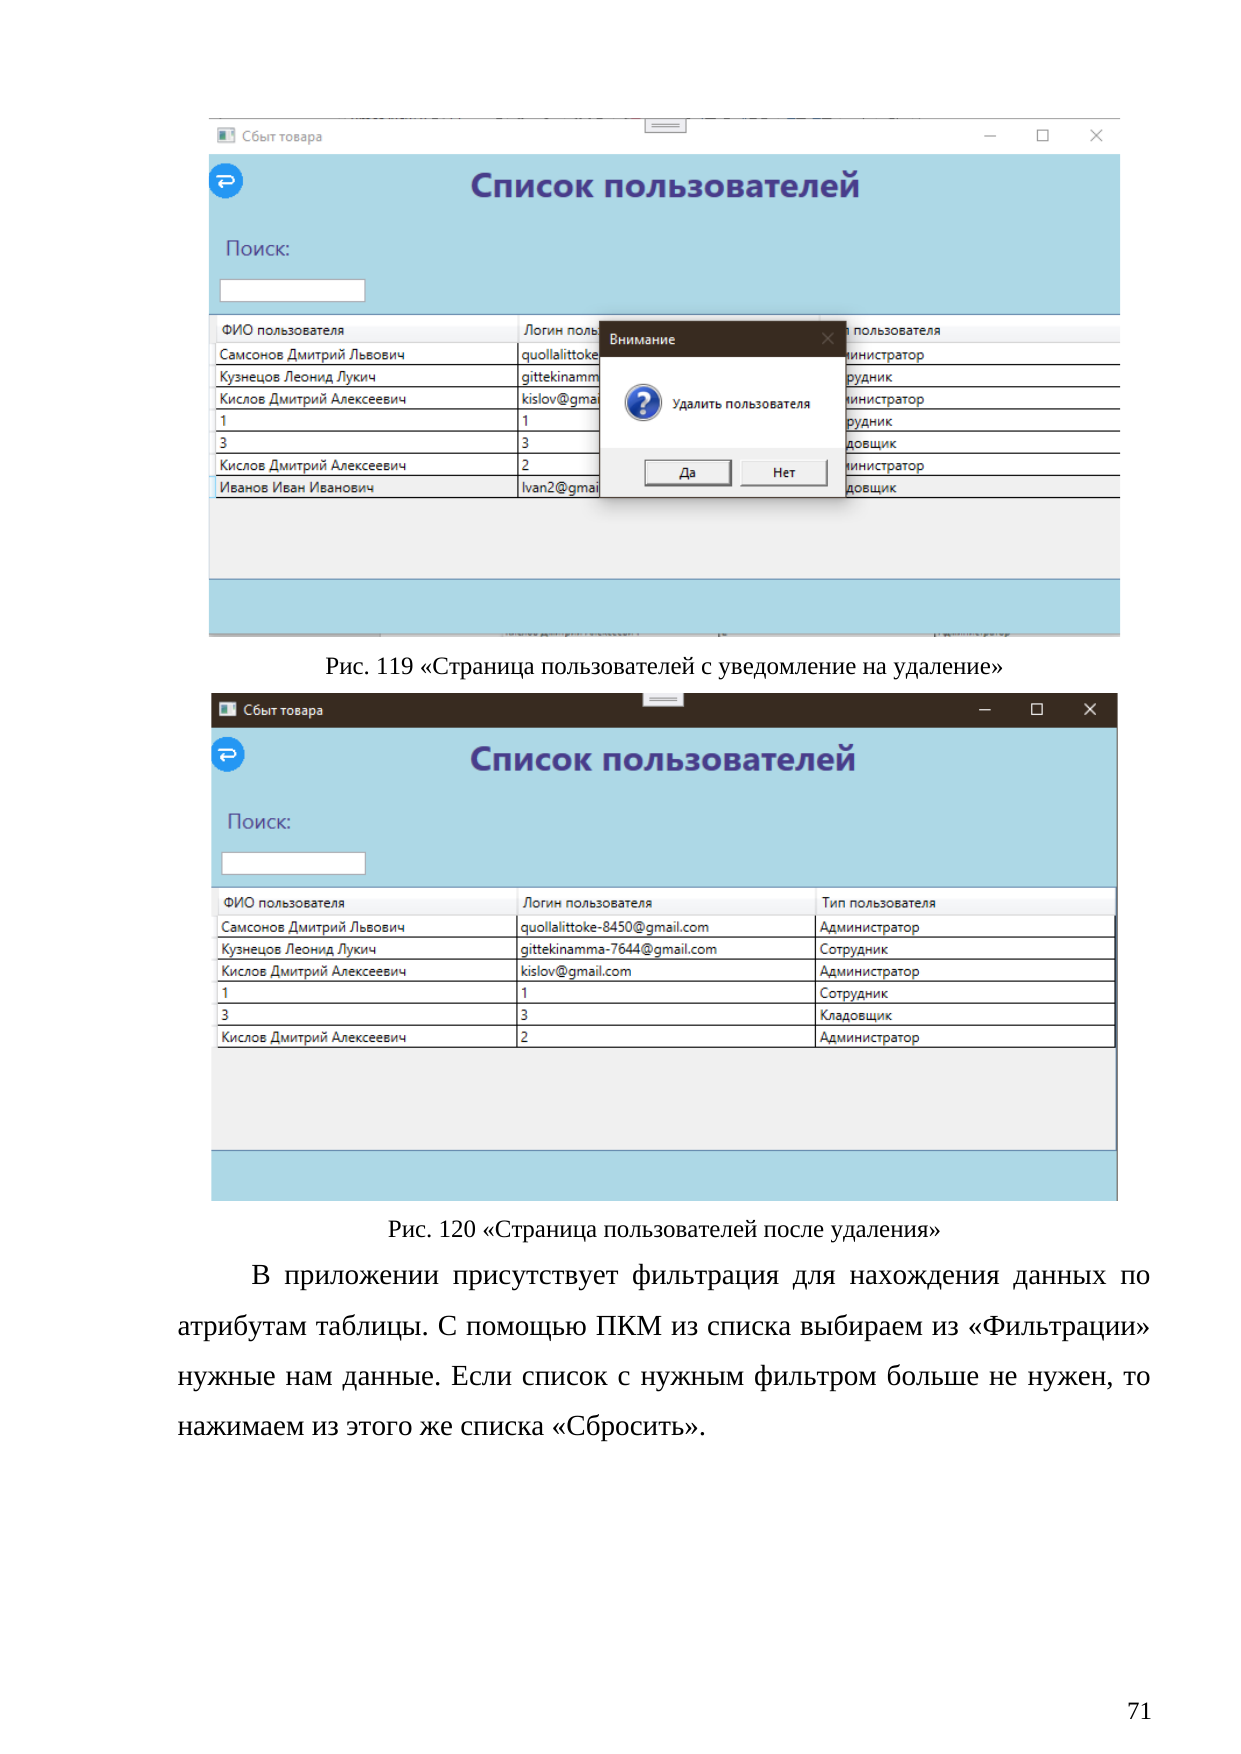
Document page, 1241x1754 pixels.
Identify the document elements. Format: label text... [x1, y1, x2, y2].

text Рис. 120 «Страница пользователей после удаления» [177, 1214, 1152, 1243]
text В приложении присутствует фильтрация для нахождения данных по атрибутам таблицы. С помощью ПКМ из списка выбираем из «Фильтрации» нужные нам данные. Если список с нужным фильтром больше не нужен, то нажимаем из этого же списка «Сбросить». [177, 1257, 1152, 1442]
text Рис. 119 «Страница пользователей с уведомление на удаление» [177, 651, 1152, 679]
picture [208, 118, 1121, 637]
picture [211, 693, 1118, 1201]
